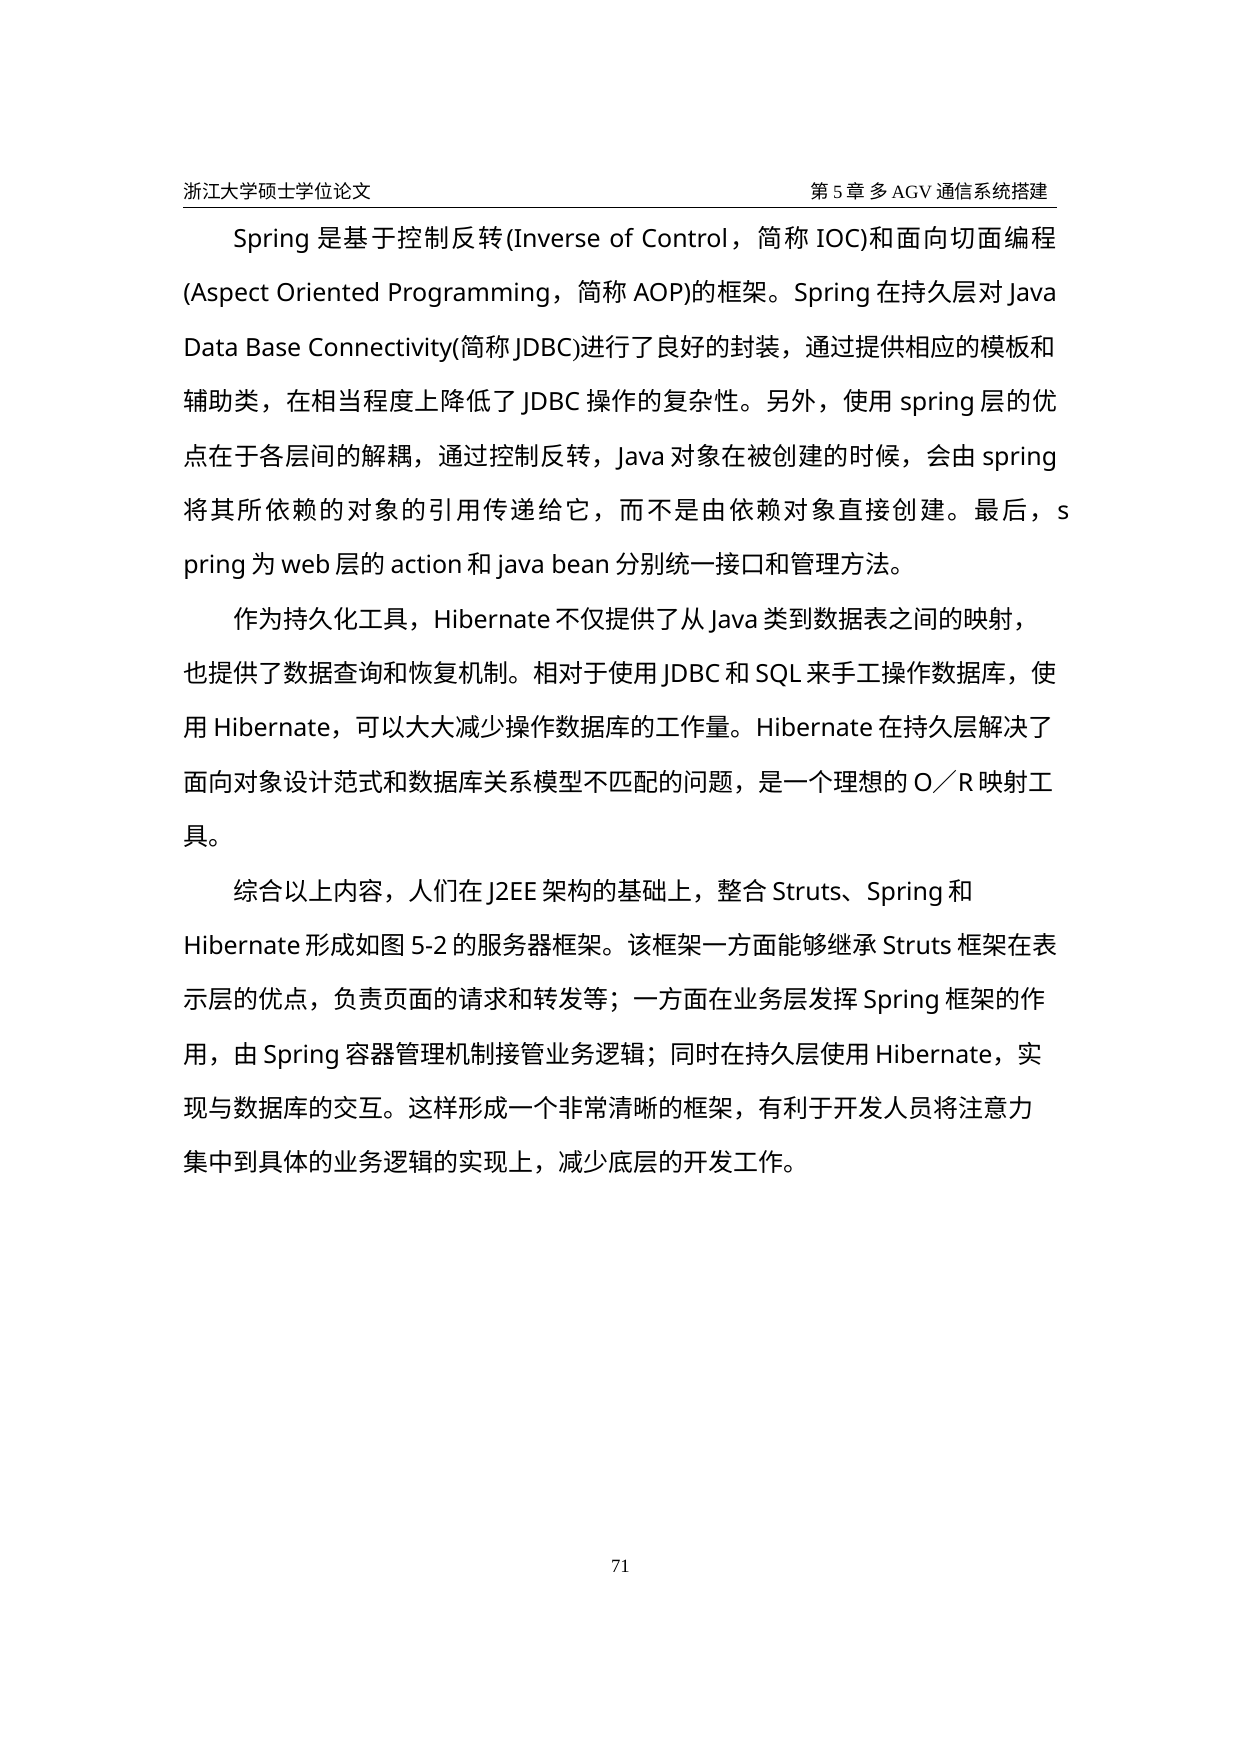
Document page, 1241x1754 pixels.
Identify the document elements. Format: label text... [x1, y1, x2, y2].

text Spring是基于控制反转(Inverse of Control，简称IOC)和面向切面编程(Aspect Oriented Programming，简称AOP)的框架。Spring在持久层对Java Data Base Connectivity(简称JDBC)进行了良好的封装，通过提供相应的模板和辅助类，在相当程度上降低了JDBC操作的复杂性。另外，使用spring层的优点在于各层间的解耦，通过控制反转，Java对象在被创建的时候，会由spring将其所依赖的对象的引用传递给它，而不是由依赖对象直接创建。最后，spring为web层的action和java bean分别统一接口和管理方法。 [183, 218, 1057, 581]
text 作为持久化工具，Hibernate不仅提供了从Java类到数据表之间的映射，也提供了数据查询和恢复机制。相对于使用JDBC和SQL来手工操作数据库，使用Hibernate，可以大大减少操作数据库的工作量。Hibernate在持久层解决了面向对象设计范式和数据库关系模型不匹配的问题，是一个理想的O／R映射工具。 [183, 599, 1057, 853]
text 综合以上内容，人们在J2EE架构的基础上，整合Struts、Spring和Hibernate形成如图5-2的服务器框架。该框架一方面能够继承Struts框架在表示层的优点，负责页面的请求和转发等；一方面在业务层发挥Spring框架的作用，由Spring容器管理机制接管业务逻辑；同时在持久层使用Hibernate，实现与数据库的交互。这样形成一个非常清晰的框架，有利于开发人员将注意力集中到具体的业务逻辑的实现上，减少底层的开发工作。 [183, 871, 1057, 1179]
